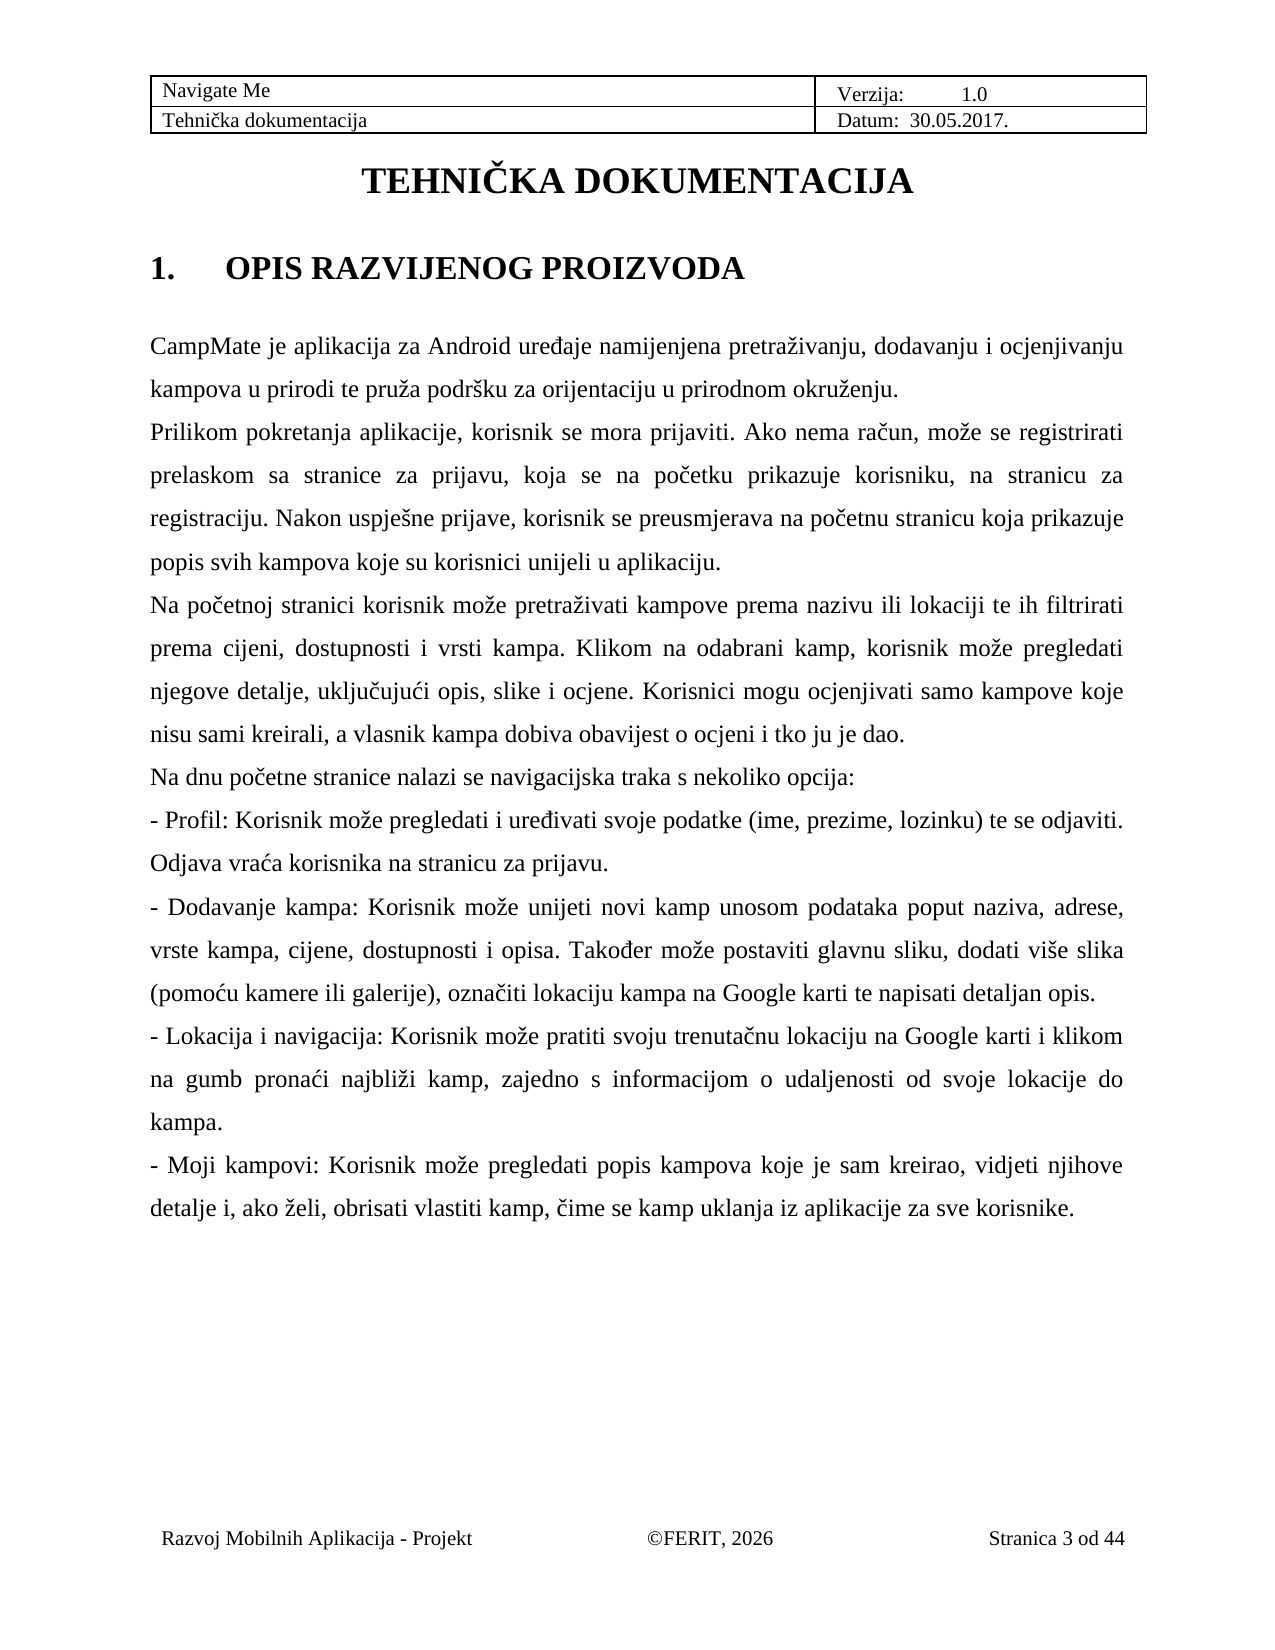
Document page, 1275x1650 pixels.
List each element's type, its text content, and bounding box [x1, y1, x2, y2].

text Na početnoj stranici korisnik može pretraživati kampove prema nazivu ili lokaciji te ih filtrirati prema cijeni, dostupnosti i vrsti kampa. Klikom na odabrani kamp, korisnik može pregledati njegove detalje, uključujući opis, slike i ocjene. Korisnici mogu ocjenjivati samo kampove koje nisu sami kreirali, a vlasnik kampa dobiva obavijest o ocjeni i tko ju je dao. [150, 590, 1125, 748]
text Prilikom pokretanja aplikacije, korisnik se mora prijaviti. Ako nema račun, može se registrirati prelaskom sa stranice za prijavu, koja se na početku prikazuje korisniku, na stranicu za registraciju. Nakon uspješne prijave, korisnik se preusmjerava na početnu stranicu koja prikazuje popis svih kampova koje su korisnici unijeli u aplikaciju. [150, 417, 1125, 575]
text - Dodavanje kampa: Korisnik može unijeti novi kamp unosom podataka poput naziva, adrese, vrste kampa, cijene, dostupnosti i opisa. Također može postaviti glavnu sliku, dodati više slika (pomoću kamere ili galerije), označiti lokaciju kampa na Google karti te napisati detaljan opis. [150, 892, 1125, 1007]
text CampMate je aplikacija za Android uređaje namijenjena pretraživanju, dodavanju i ocjenjivanju kampova u prirodi te pruža podršku za orijentaciju u prirodnom okruženju. [150, 331, 1125, 403]
text - Profil: Korisnik može pregledati i uređivati svoje podatke (ime, prezime, lozinku) te se odjaviti. Odjava vraća korisnika na stranicu za prijavu. [150, 805, 1125, 877]
title TEHNIČKA DOKUMENTACIJA [150, 159, 1125, 202]
text - Moji kampovi: Korisnik može pregledati popis kampova koje je sam kreirao, vidjeti njihove detalje i, ako želi, obrisati vlastiti kamp, čime se kamp uklanja iz aplikacije za sve korisnike. [150, 1150, 1125, 1222]
text - Lokacija i navigacija: Korisnik može pratiti svoju trenutačnu lokaciju na Google karti i klikom na gumb pronaći najbliži kamp, zajedno s informacijom o udaljenosti od svoje lokacije do kampa. [150, 1021, 1125, 1136]
subtitle OPIS RAZVIJENOG PROIZVODA [150, 248, 1125, 287]
text Na dnu početne stranice nalazi se navigacijska traka s nekoliko opcija: [150, 762, 1125, 791]
